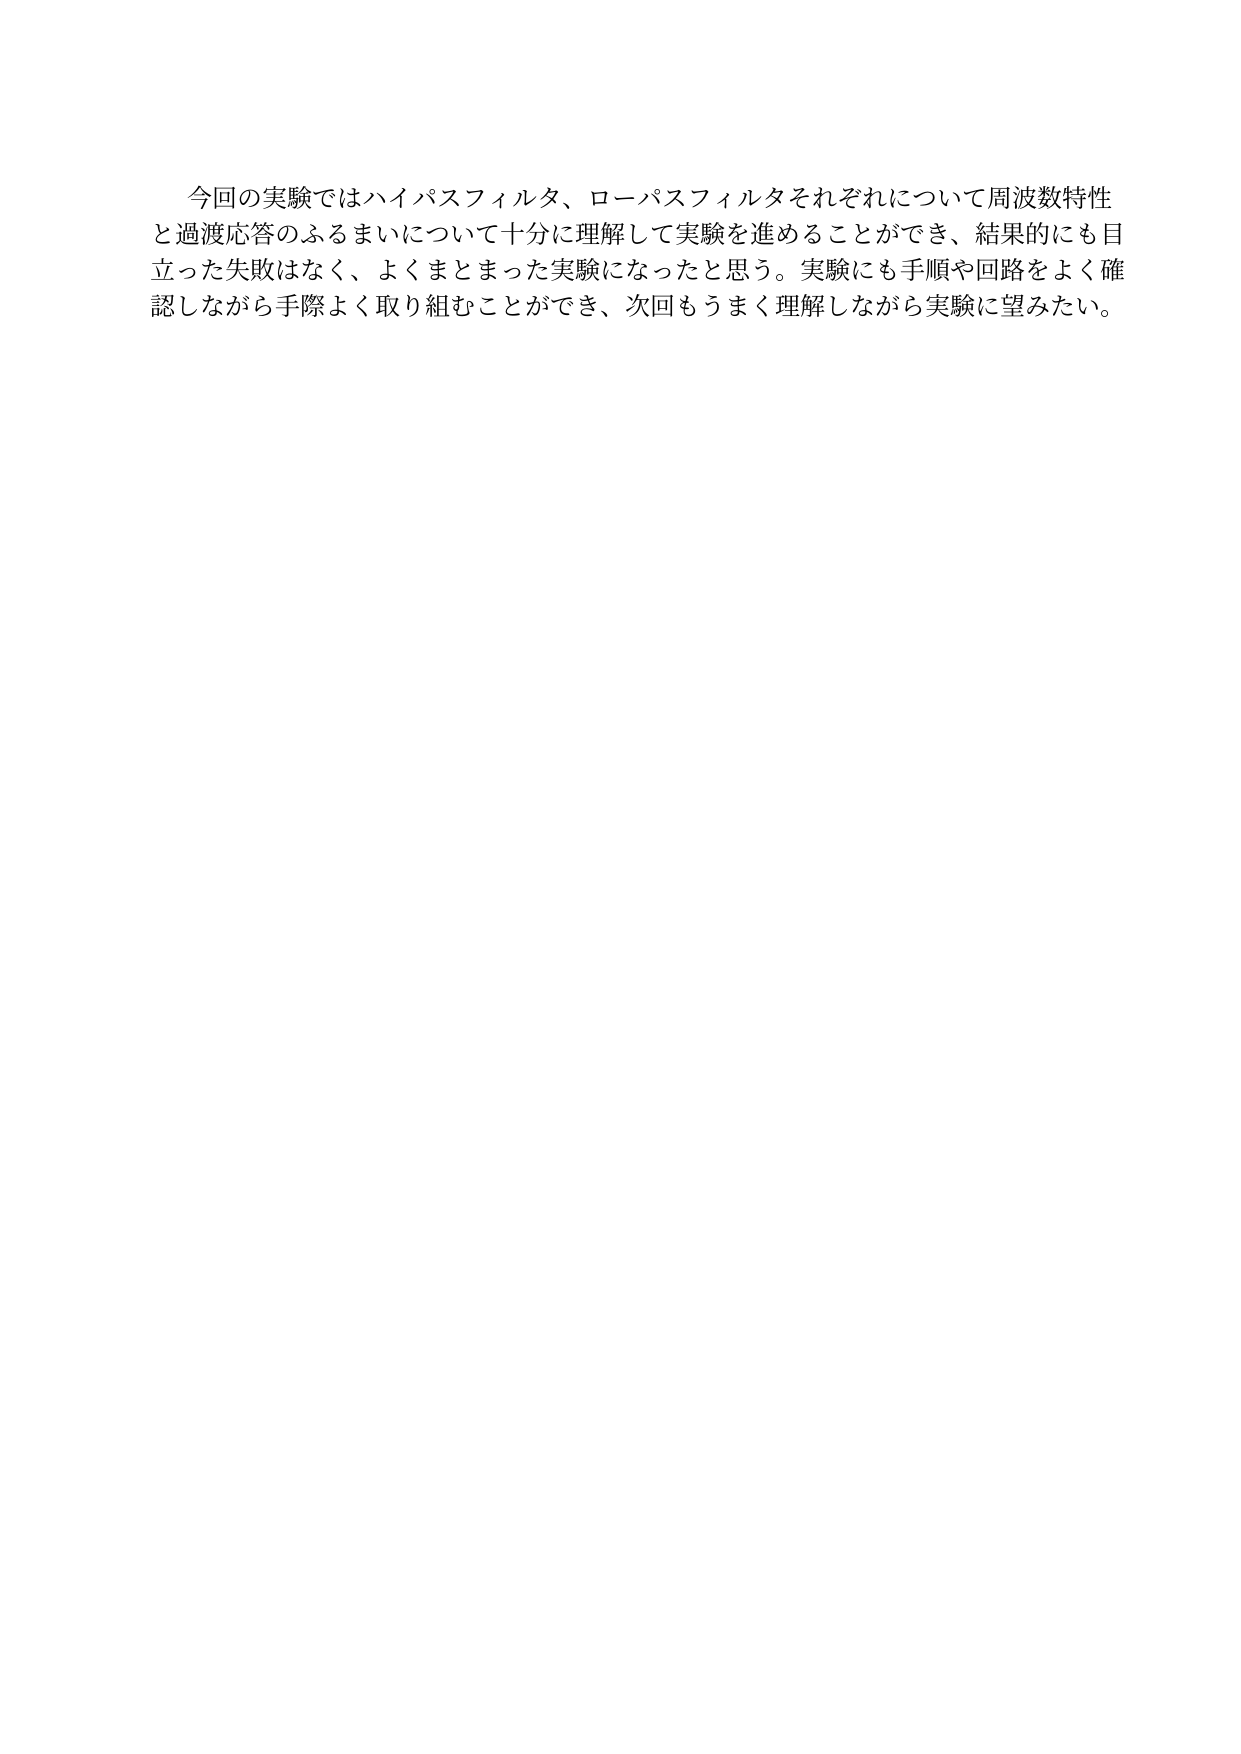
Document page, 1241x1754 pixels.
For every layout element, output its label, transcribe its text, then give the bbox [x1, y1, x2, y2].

text 今回の実験ではハイパスフィルタ、ローパスフィルタそれぞれについて周波数特性と過渡応答のふるまいについて十分に理解して実験を進めることができ、結果的にも目立った失敗はなく、よくまとまった実験になったと思う。実験にも手順や回路をよく確認しながら手際よく取り組むことができ、次回もうまく理解しながら実験に望みたい。 [150, 179, 1128, 322]
